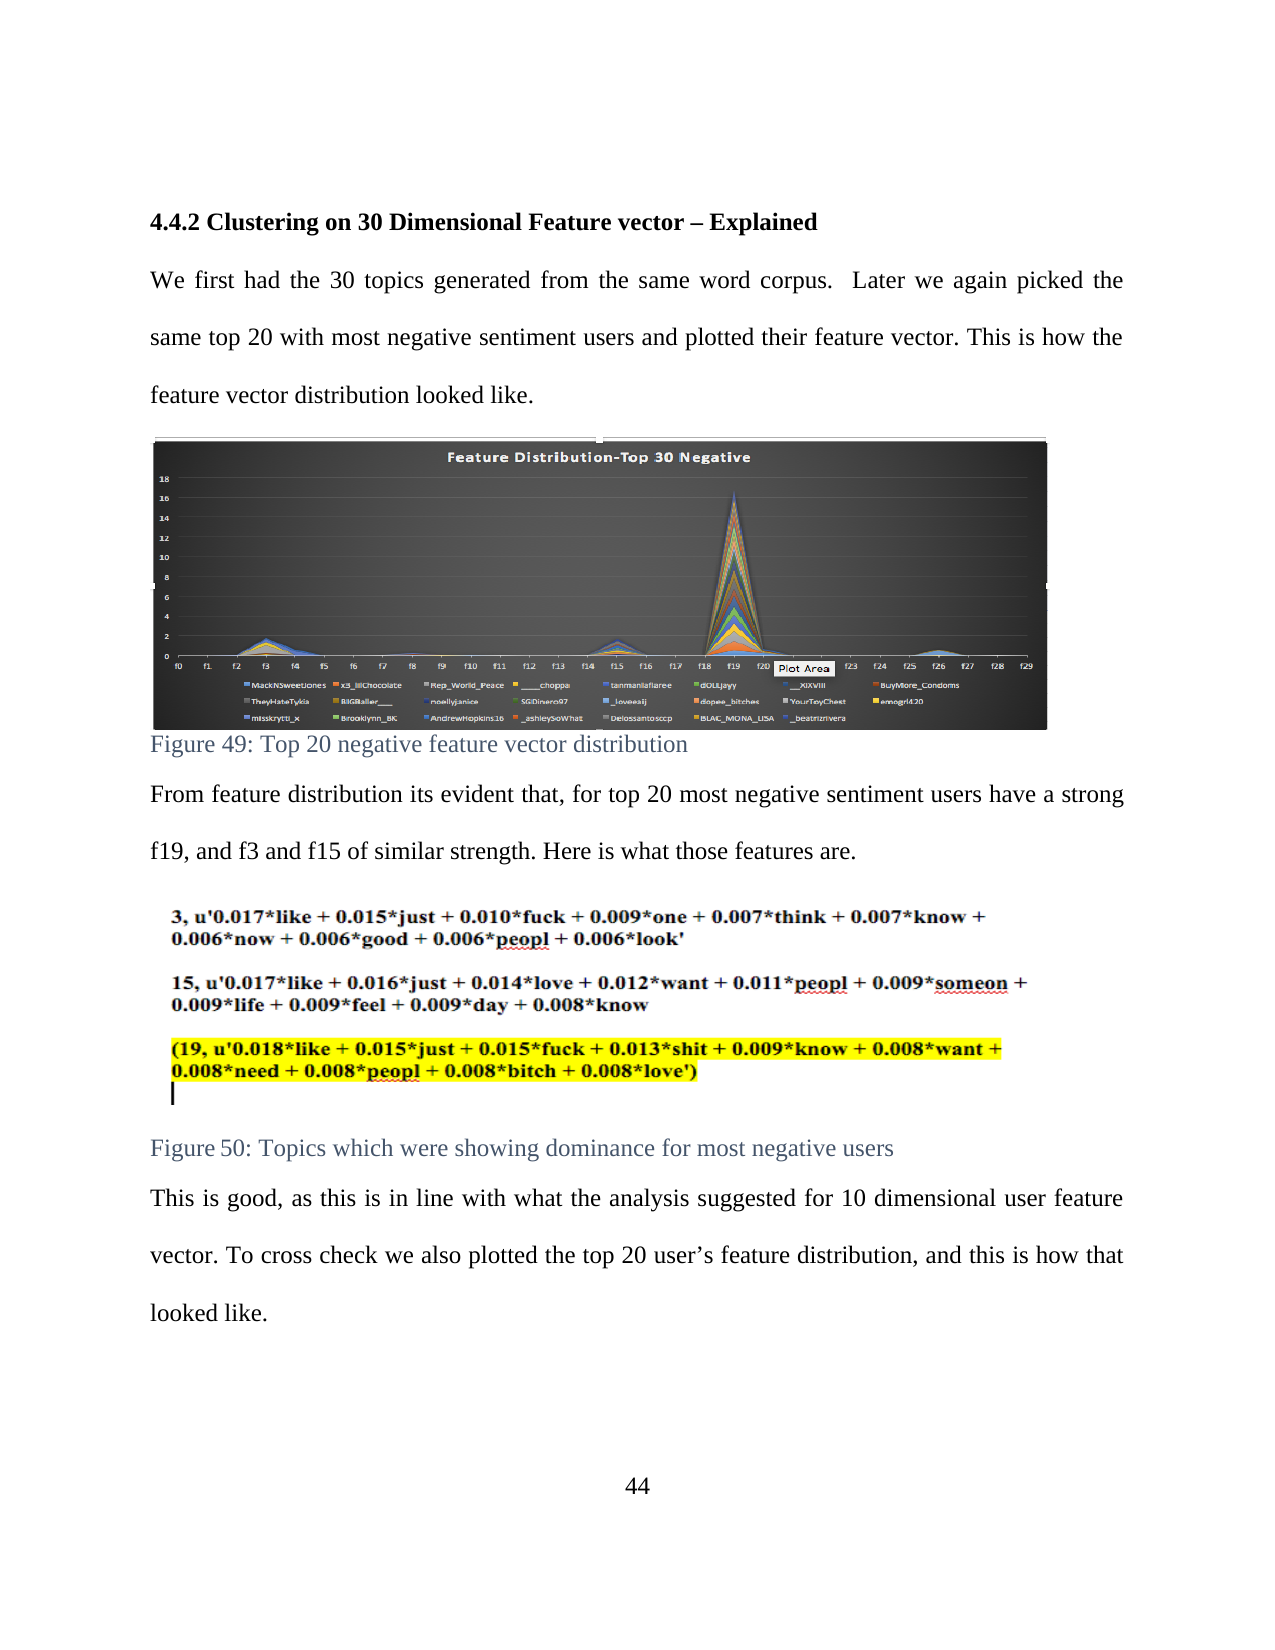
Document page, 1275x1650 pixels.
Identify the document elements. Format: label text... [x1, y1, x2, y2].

text Figure 50: Topics which were showing dominance for most negative users [150, 1133, 1125, 1162]
picture [150, 893, 1050, 1105]
text We first had the 30 topics generated from the same word corpus. Later we again picked the same top 20 with most negative sentiment users and plotted their feature vector. This is how the feature vector distribution looked like. [150, 265, 1125, 409]
text 4.4.2 Clustering on 30 Dimensional Feature vector – Explained [150, 207, 1125, 236]
text From feature distribution its evident that, for top 20 most negative sentiment users have a strong f19, and f3 and f15 of similar strength. Here is what those features are. [150, 779, 1125, 865]
text This is good, as this is in line with what the analysis suggested for 10 dimensional user feature vector. To cross check we also plotted the top 20 user’s feature distribution, and this is how that looked like. [150, 1183, 1125, 1326]
text Figure 49: Top 20 negative feature vector distribution [150, 729, 1125, 758]
picture [150, 437, 1050, 730]
